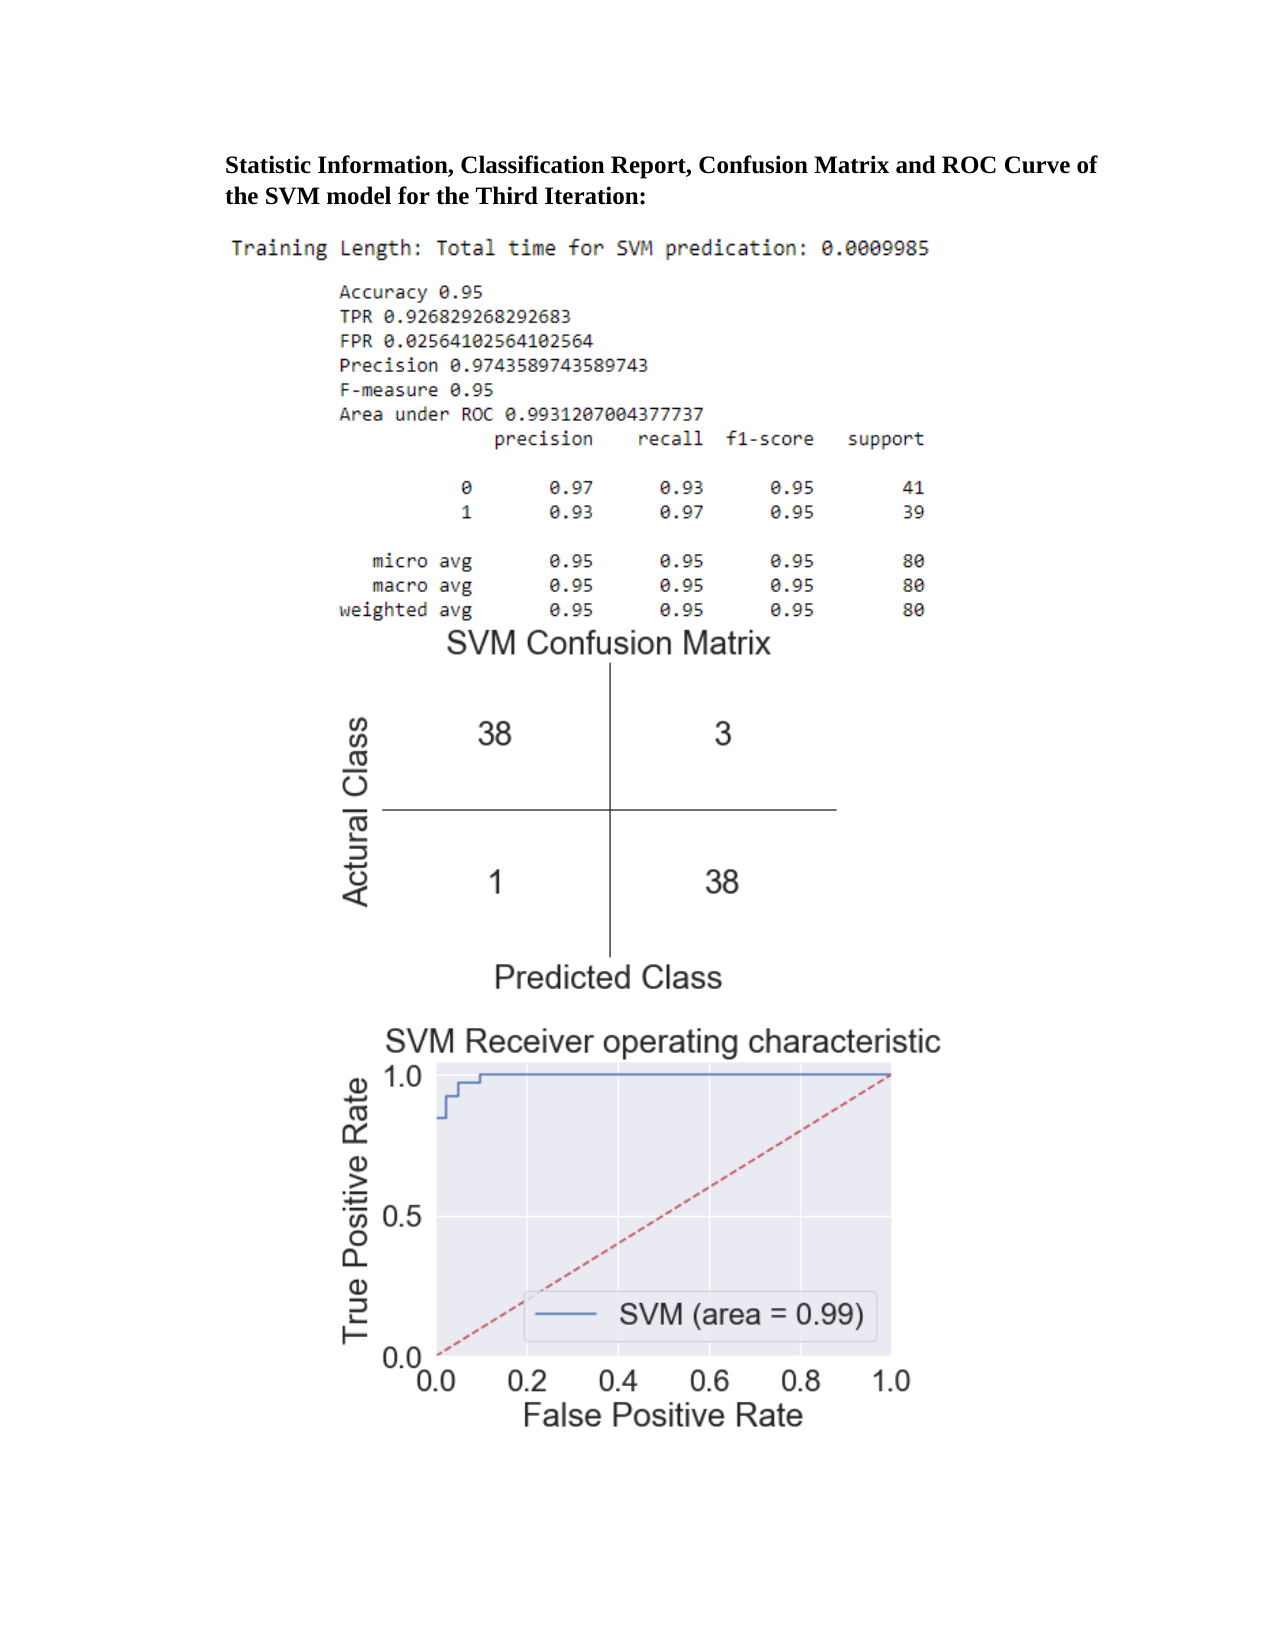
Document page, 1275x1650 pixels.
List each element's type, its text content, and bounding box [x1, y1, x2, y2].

picture [321, 626, 954, 1439]
text Statistic Information, Classification Report, Confusion Matrix and ROC Curve of the SVM model for the Third Iteration: [225, 150, 1125, 210]
picture [225, 228, 939, 262]
picture [331, 280, 944, 625]
